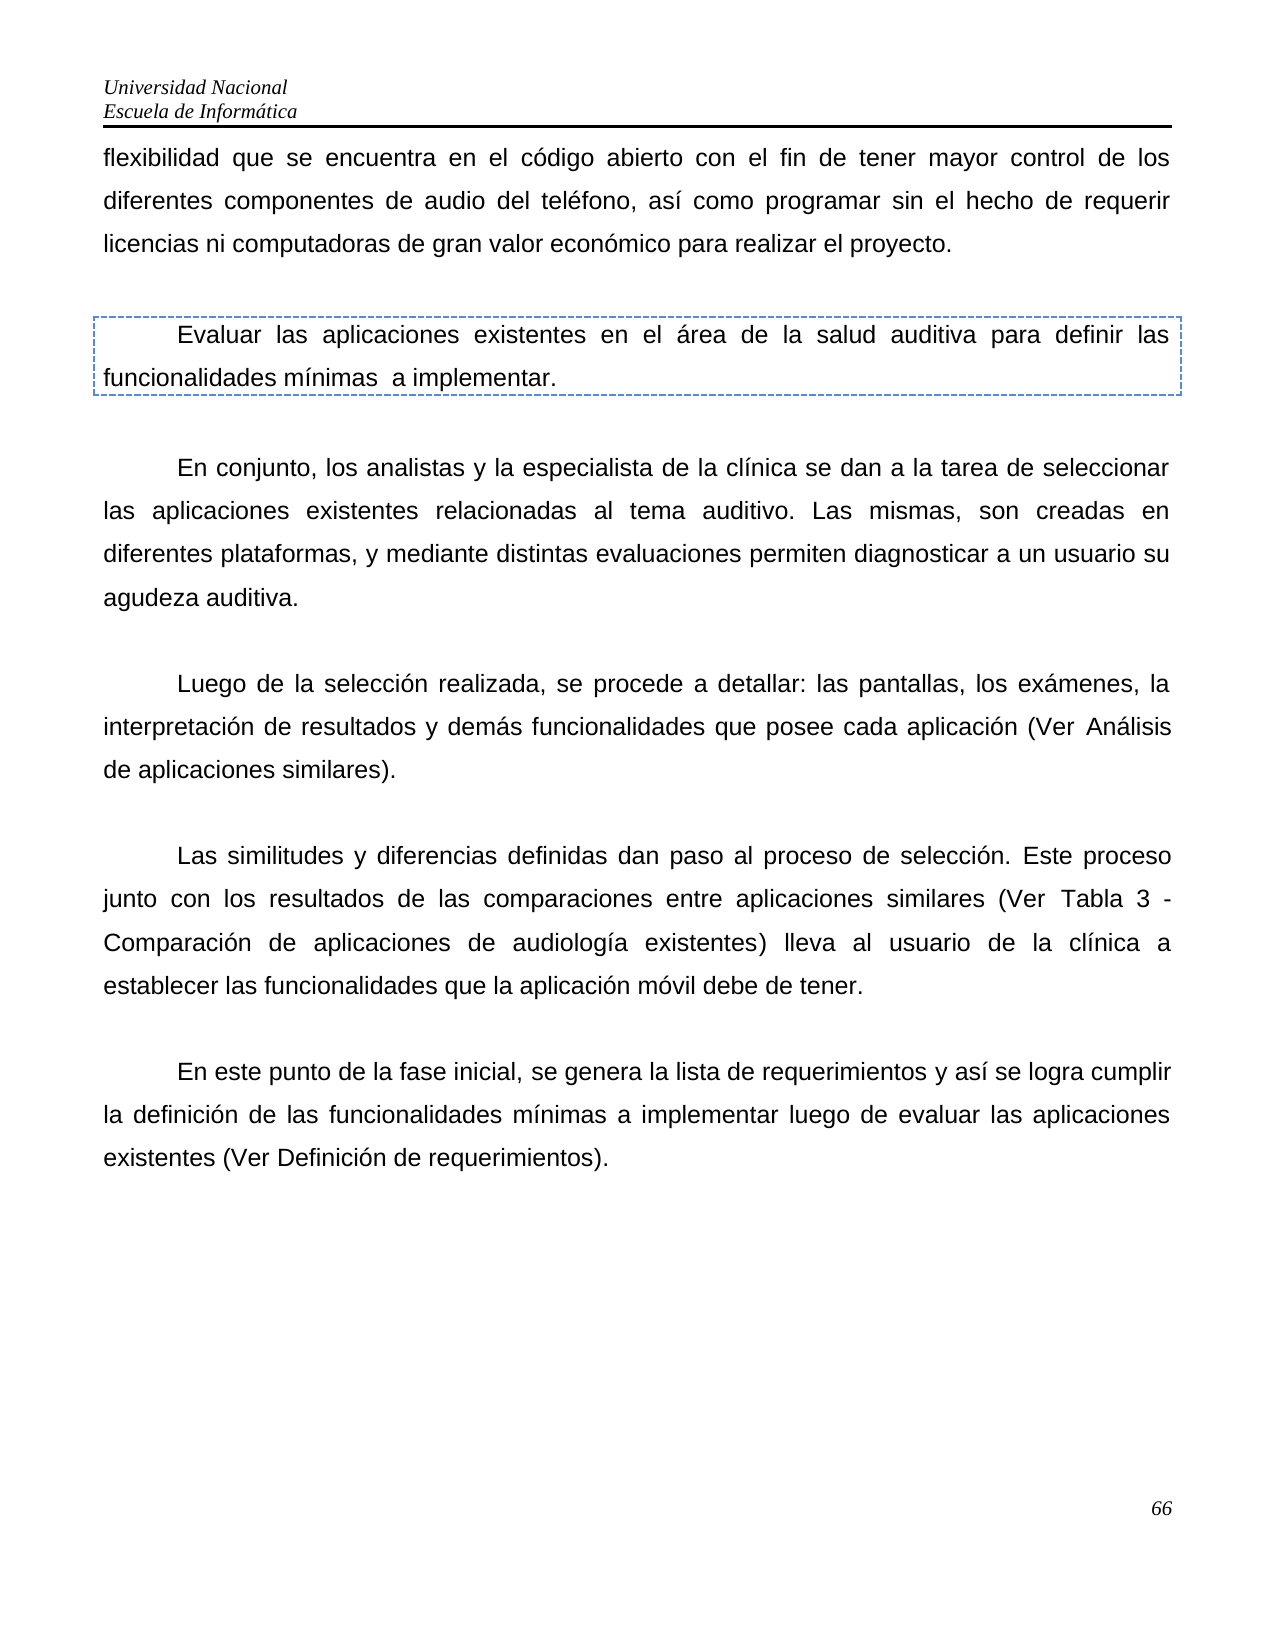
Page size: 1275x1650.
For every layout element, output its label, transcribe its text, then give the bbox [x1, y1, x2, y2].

text Las similitudes y diferencias definidas dan paso al proceso de selección. Este proceso junto con los resultados de las comparaciones entre aplicaciones similares (Ver Tabla 3 - Comparación de aplicaciones de audiología existentes) lleva al usuario de la clínica a establecer las funcionalidades que la aplicación móvil debe de tener. [103, 841, 1172, 999]
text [103, 143, 1172, 258]
text En conjunto, los analistas y la especialista de la clínica se dan a la tarea de seleccionar las aplicaciones existentes relacionadas al tema auditivo. Las mismas, son creadas en diferentes plataformas, y mediante distintas evaluaciones permiten diagnosticar a un usuario su agudeza auditiva. [103, 453, 1172, 611]
text Luego de la selección realizada, se procede a detallar: las pantallas, los exámenes, la interpretación de resultados y demás funcionalidades que posee cada aplicación (Ver Análisis de aplicaciones similares). [103, 669, 1172, 784]
text Evaluar las aplicaciones existentes en el área de la salud auditiva para definir las funcionalidades mínimas a implementar. [93, 316, 1182, 396]
text En este punto de la fase inicial, se genera la lista de requerimientos y así se logra cumplir la definición de las funcionalidades mínimas a implementar luego de evaluar las aplicaciones existentes (Ver Definición de requerimientos). [103, 1057, 1172, 1172]
